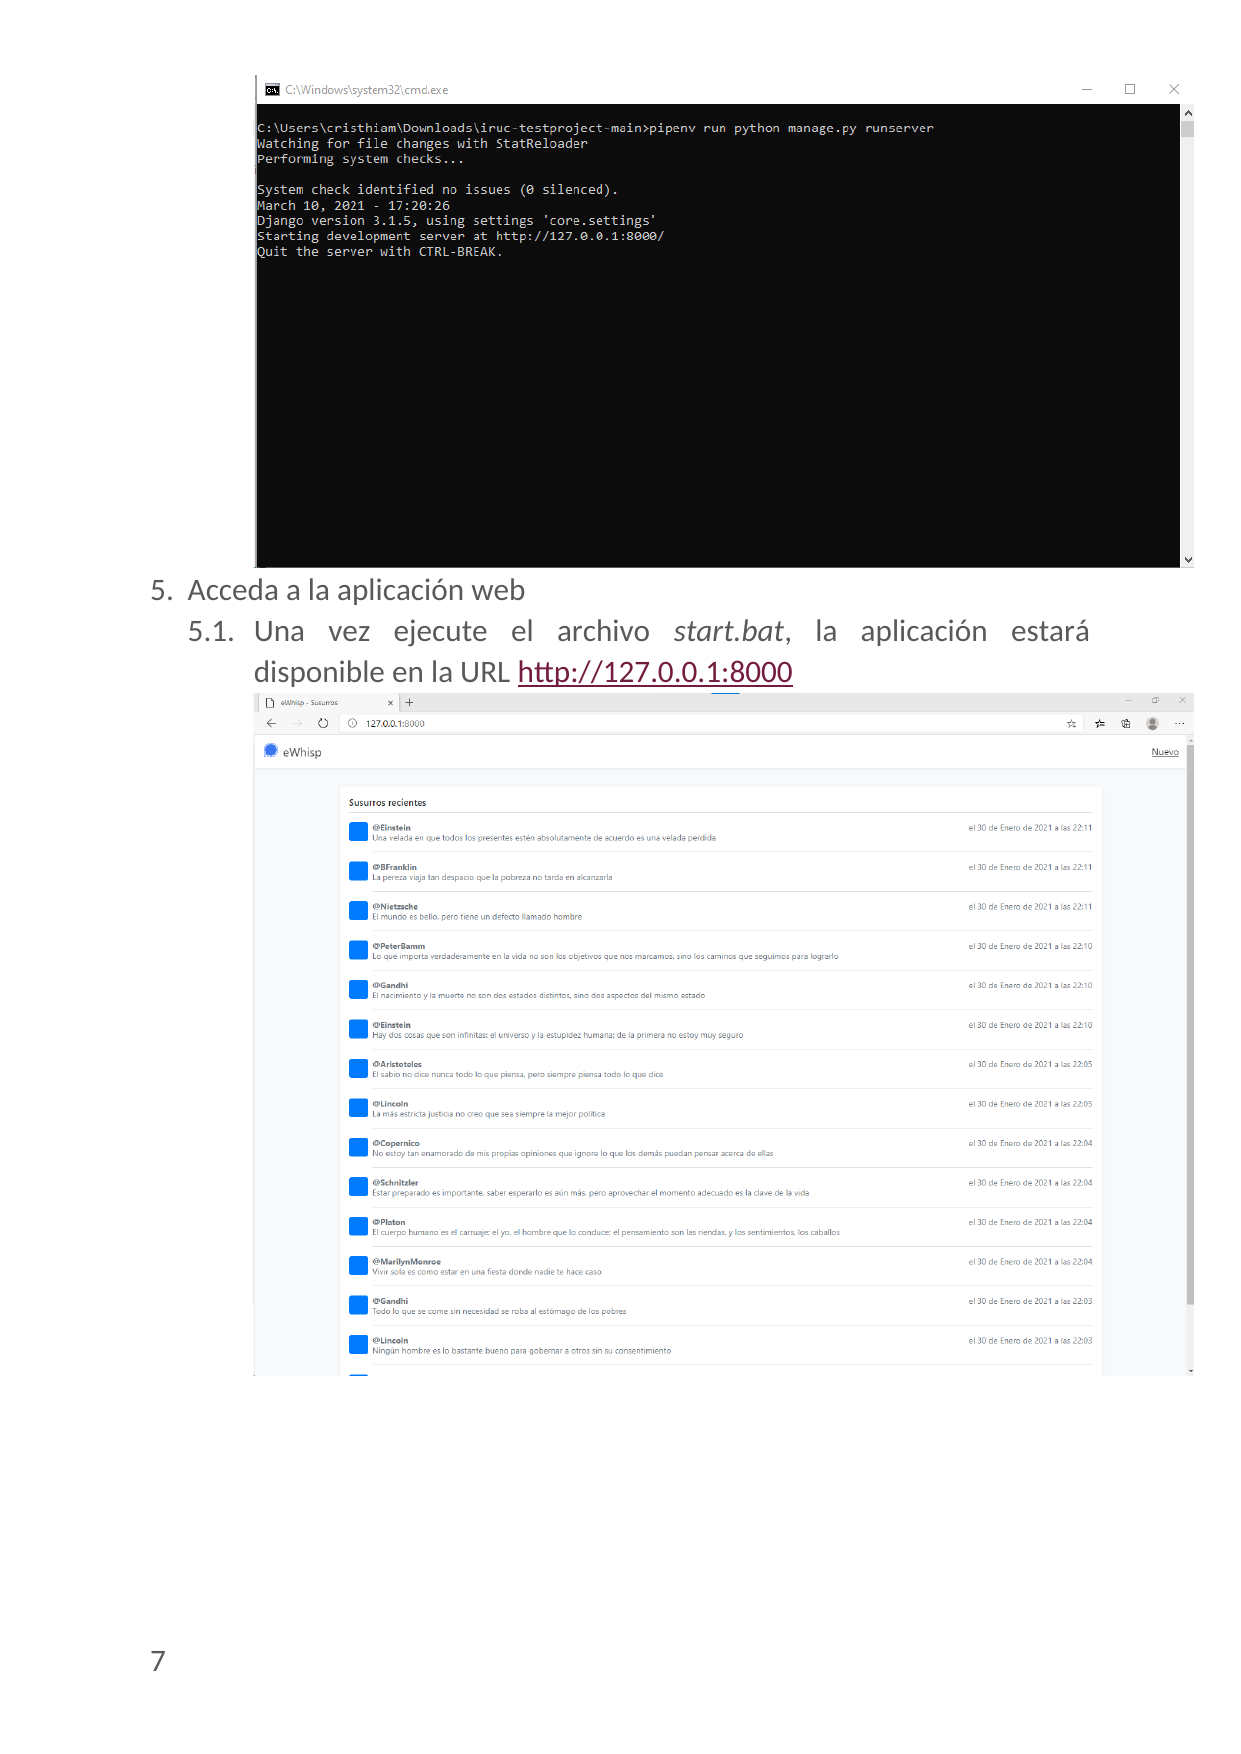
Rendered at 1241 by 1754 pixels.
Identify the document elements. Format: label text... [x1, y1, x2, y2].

picture [253, 693, 1194, 1376]
list Una vez ejecute el archivo start.bat, la aplicación estará disponible en la URL http://127.0.0.1:8000 [187, 611, 1090, 691]
list Acceda a la aplicación web [150, 570, 1090, 608]
picture [253, 75, 1194, 568]
